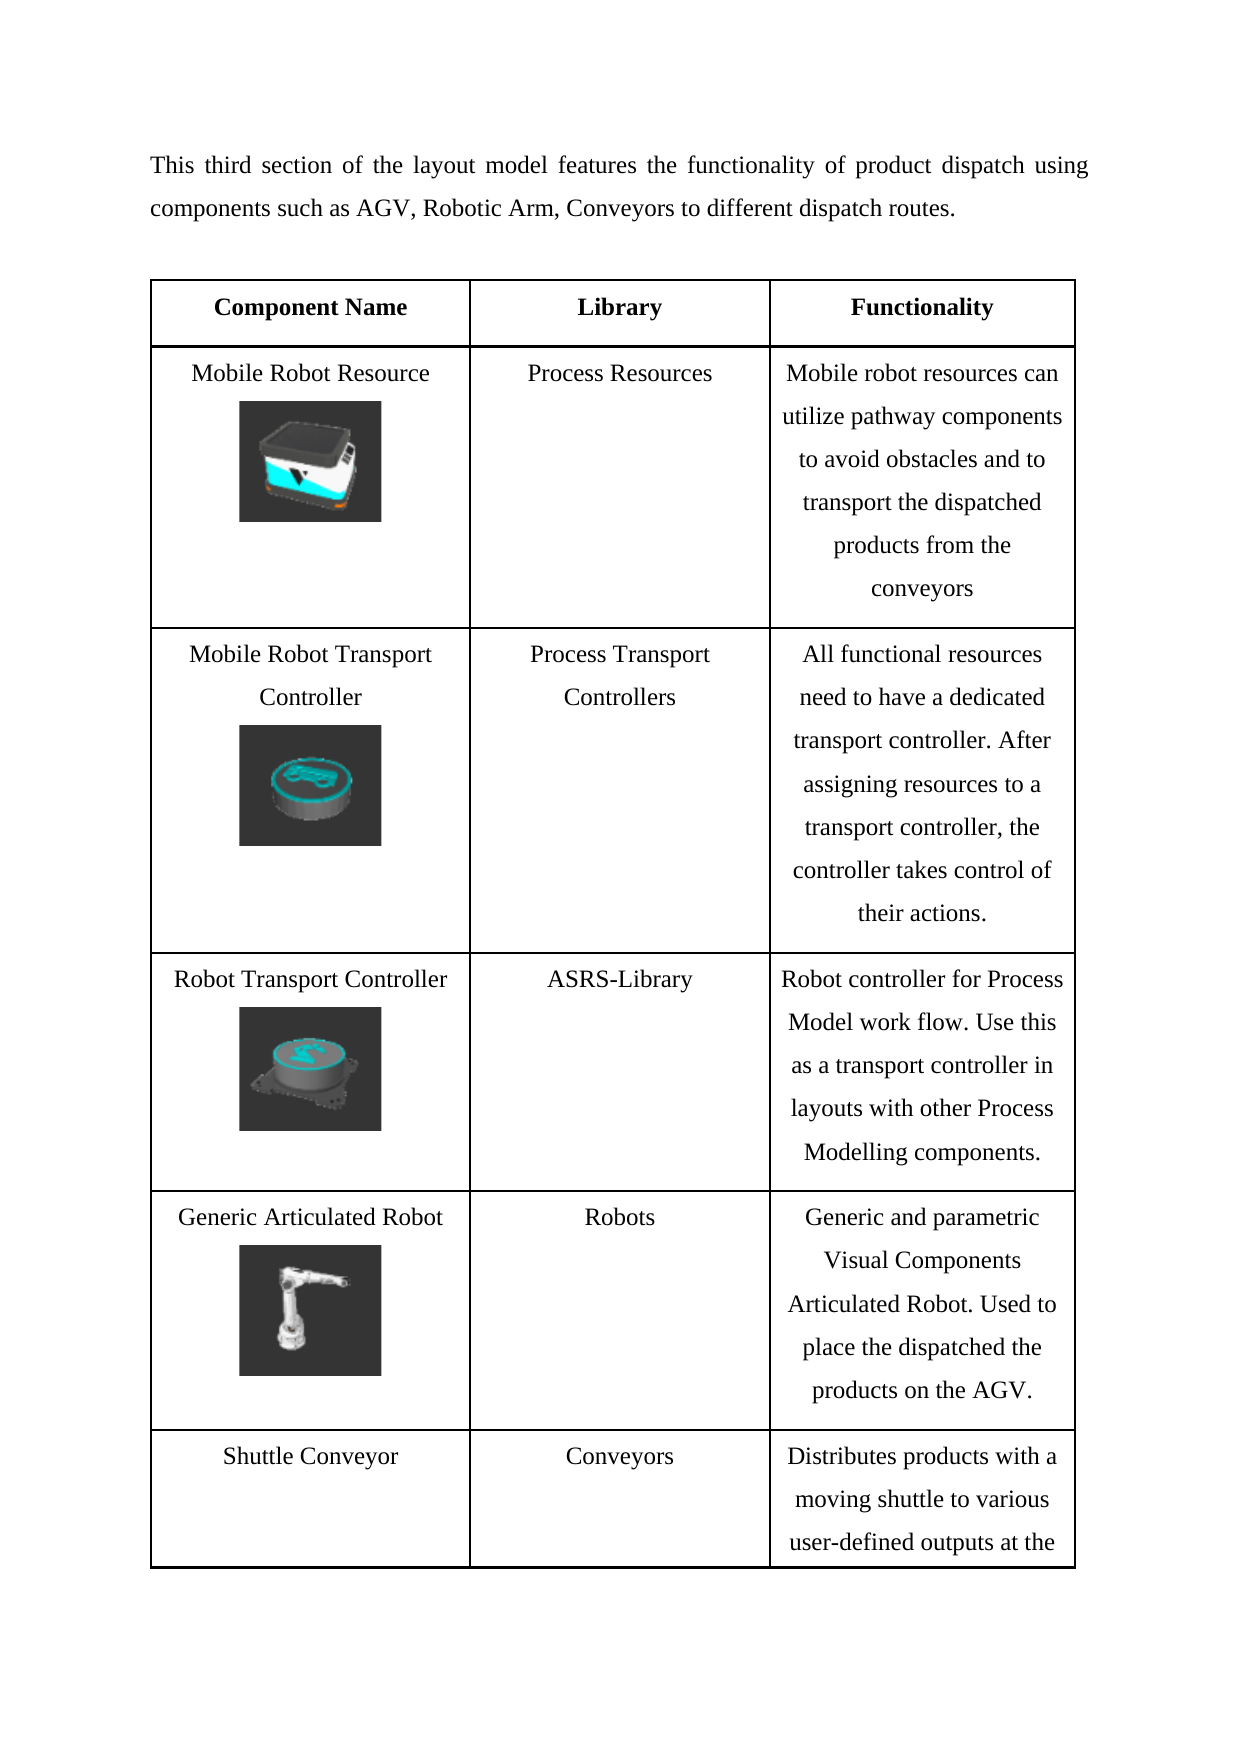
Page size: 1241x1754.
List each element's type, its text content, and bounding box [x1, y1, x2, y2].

table_cell Process Resources [471, 348, 769, 627]
table_cell Mobile robot resources can utilize pathway components to avoid obstacles and to transport the dispatched products from the conveyors [771, 348, 1074, 627]
table_cell Generic Articulated Robot [152, 1192, 469, 1428]
table_cell Process Transport Controllers [471, 629, 769, 952]
table_cell ASRS-Library [471, 954, 769, 1190]
picture [239, 1007, 382, 1131]
table_cell Conveyors [471, 1431, 769, 1566]
table_cell Mobile Robot Transport Controller [152, 629, 469, 952]
picture [239, 401, 382, 522]
table_cell All functional resources need to have a dedicated transport controller. After assigning resources to a transport controller, the controller takes control of their actions. [771, 629, 1074, 952]
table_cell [771, 1431, 1074, 1566]
text This third section of the layout model features the functionality of product dispatch using components such as AGV, Robotic Arm, Conveyors to different dispatch routes. [150, 150, 1090, 222]
table_cell Robot controller for Process Model work flow. Use this as a transport controller in layouts with other Process Modelling components. [771, 954, 1074, 1190]
table_cell Mobile Robot Resource [152, 348, 469, 627]
table_header Functionality [771, 281, 1074, 345]
table_cell Robot Transport Controller [152, 954, 469, 1190]
table_cell Generic and parametric Visual Components Articulated Robot. Used to place the dispatched the products on the AGV. [771, 1192, 1074, 1428]
table_cell Shuttle Conveyor [152, 1431, 469, 1566]
table_header Component Name [152, 281, 469, 345]
table_header Library [471, 281, 769, 345]
table_cell Robots [471, 1192, 769, 1428]
picture [239, 725, 382, 846]
picture [239, 1245, 382, 1376]
